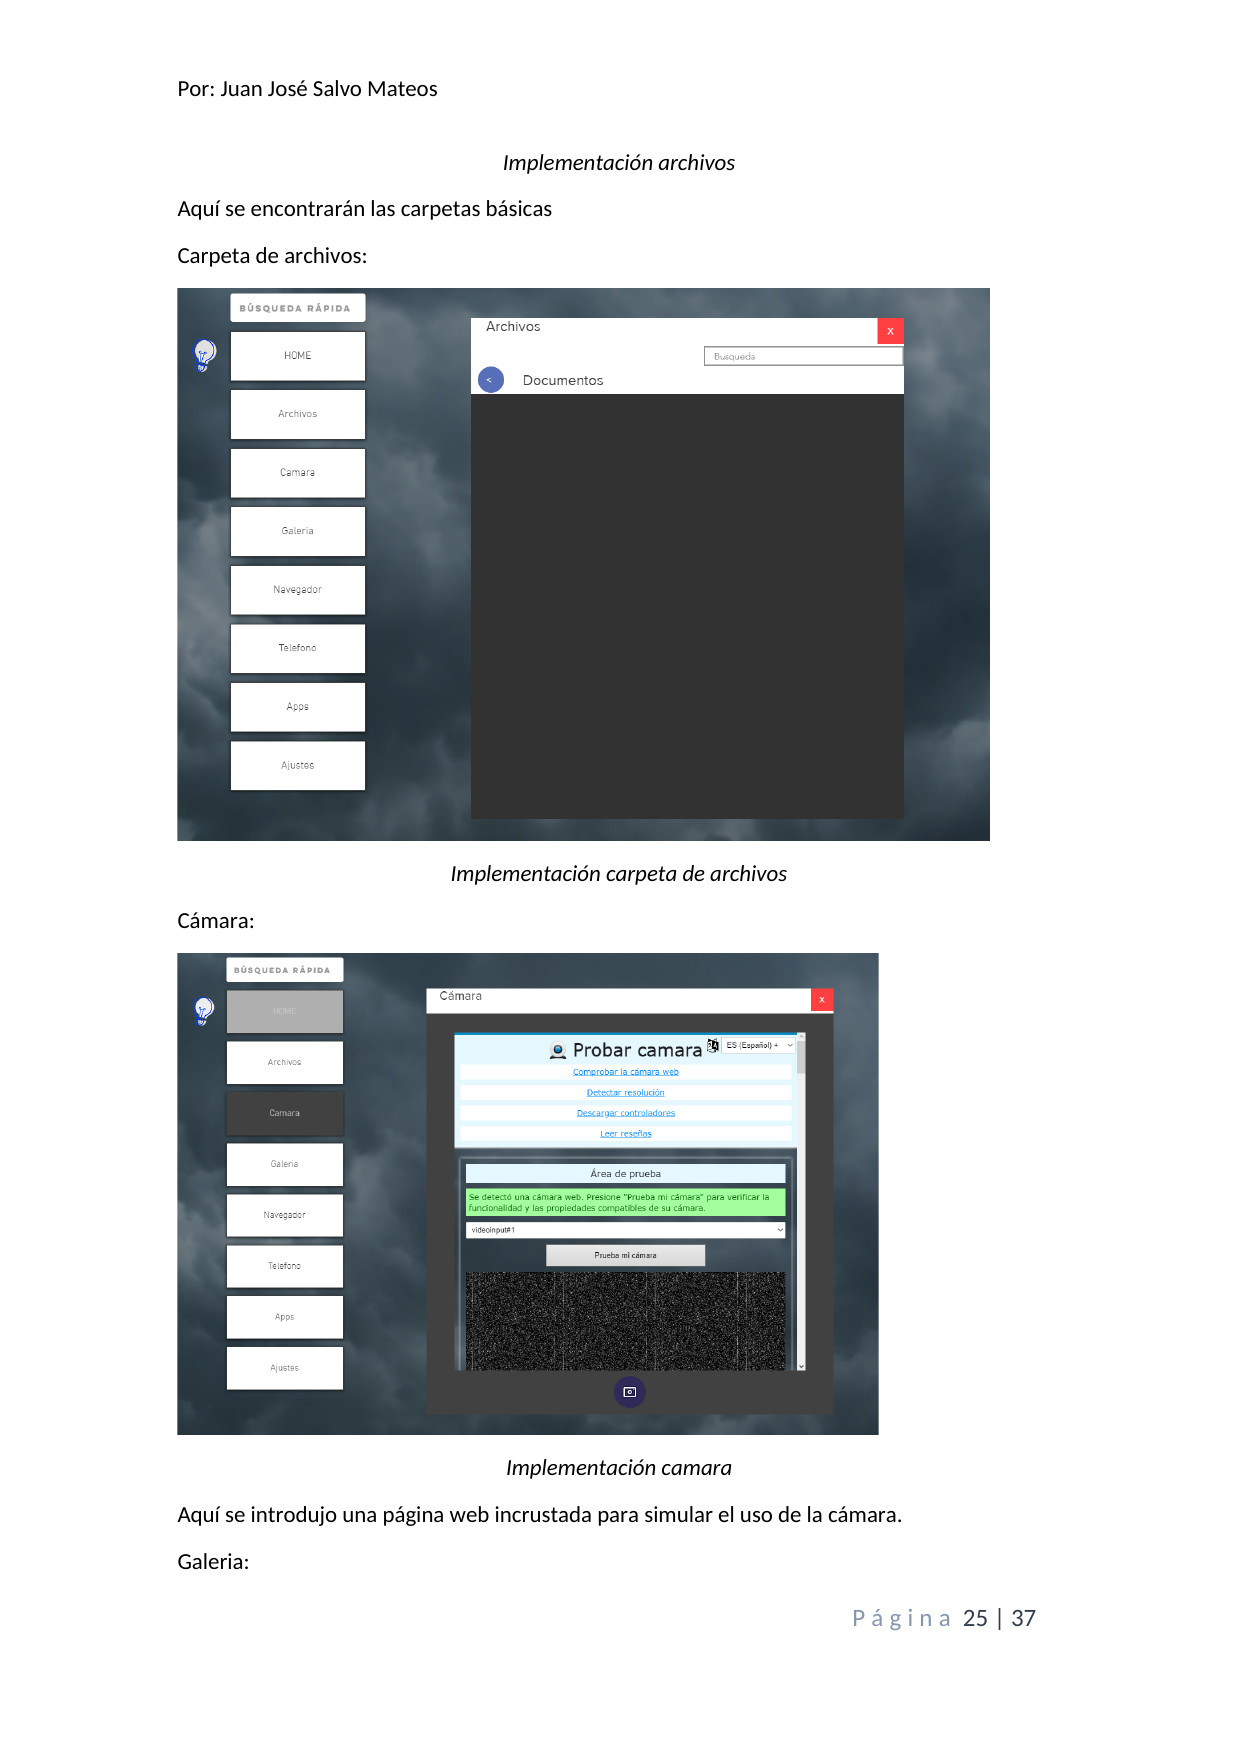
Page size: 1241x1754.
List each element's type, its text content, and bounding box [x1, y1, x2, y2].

text Implementación camara [177, 1453, 1063, 1481]
text Cámara: [177, 906, 1063, 934]
picture [177, 288, 990, 841]
picture [177, 953, 879, 1435]
text Implementación carpeta de archivos [177, 859, 1063, 887]
text Implementación archivos [177, 148, 1063, 176]
text Galeria: [177, 1547, 1063, 1575]
text Aquí se introdujo una página web incrustada para simular el uso de la cámara. [177, 1500, 1063, 1528]
text Carpeta de archivos: [177, 241, 1063, 269]
text Aquí se encontrarán las carpetas básicas [177, 194, 1063, 222]
